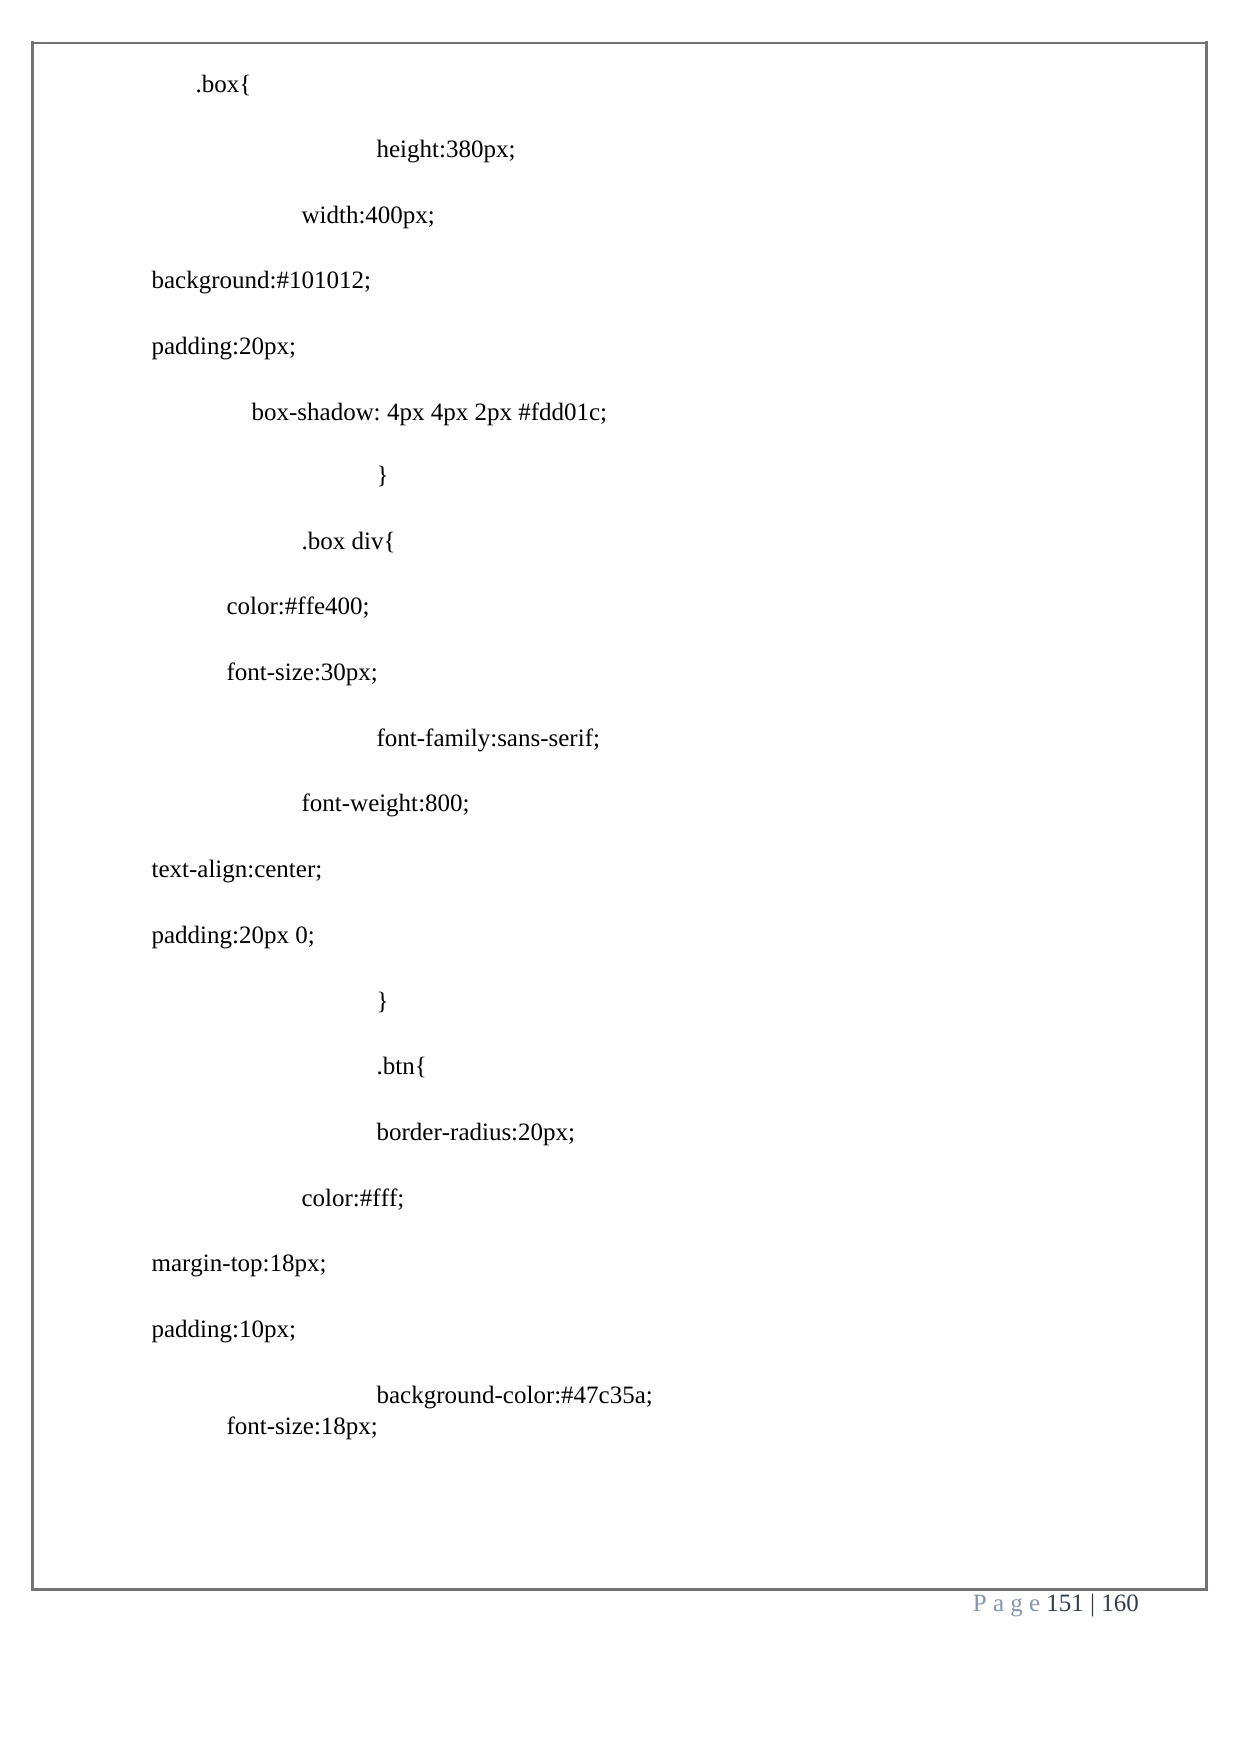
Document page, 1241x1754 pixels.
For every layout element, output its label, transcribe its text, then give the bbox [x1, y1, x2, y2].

table_cell .box{ height:380px; width:400px; background:#101012; padding:20px; box-shadow: 4px 4px 2px #fdd01c; } .box div{ color:#ffe400; font-size:30px; font-family:sans-serif; font-weight:800; text-align:center; padding:20px 0; } .btn{ border-radius:20px; color:#fff; margin-top:18px; padding:10px; background-color:#47c35a; font-size:18px; [34, 44, 1205, 1588]
